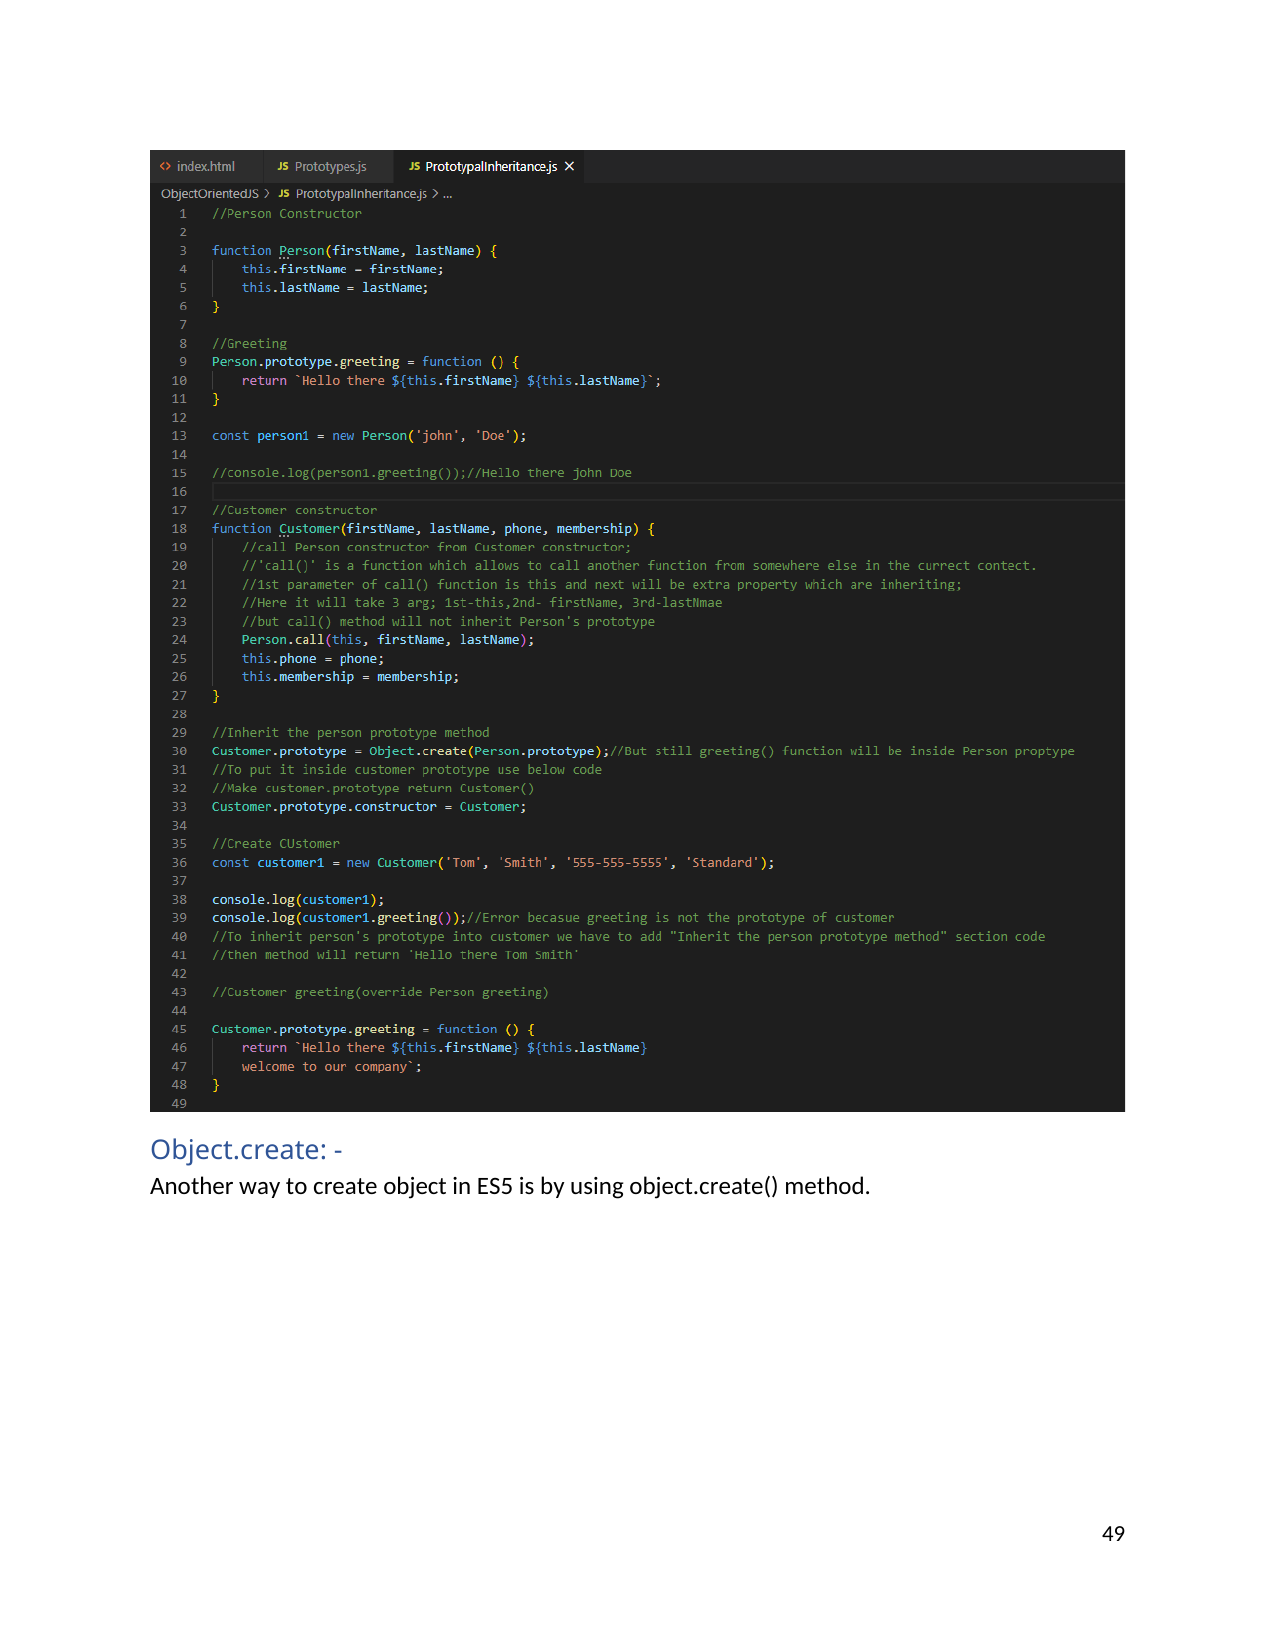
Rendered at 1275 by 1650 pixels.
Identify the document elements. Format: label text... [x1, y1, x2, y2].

picture [150, 150, 1125, 1112]
text Another way to create object in ES5 is by using object.create() method. [150, 1170, 1125, 1201]
subtitle Object.create: - [150, 1130, 1125, 1167]
